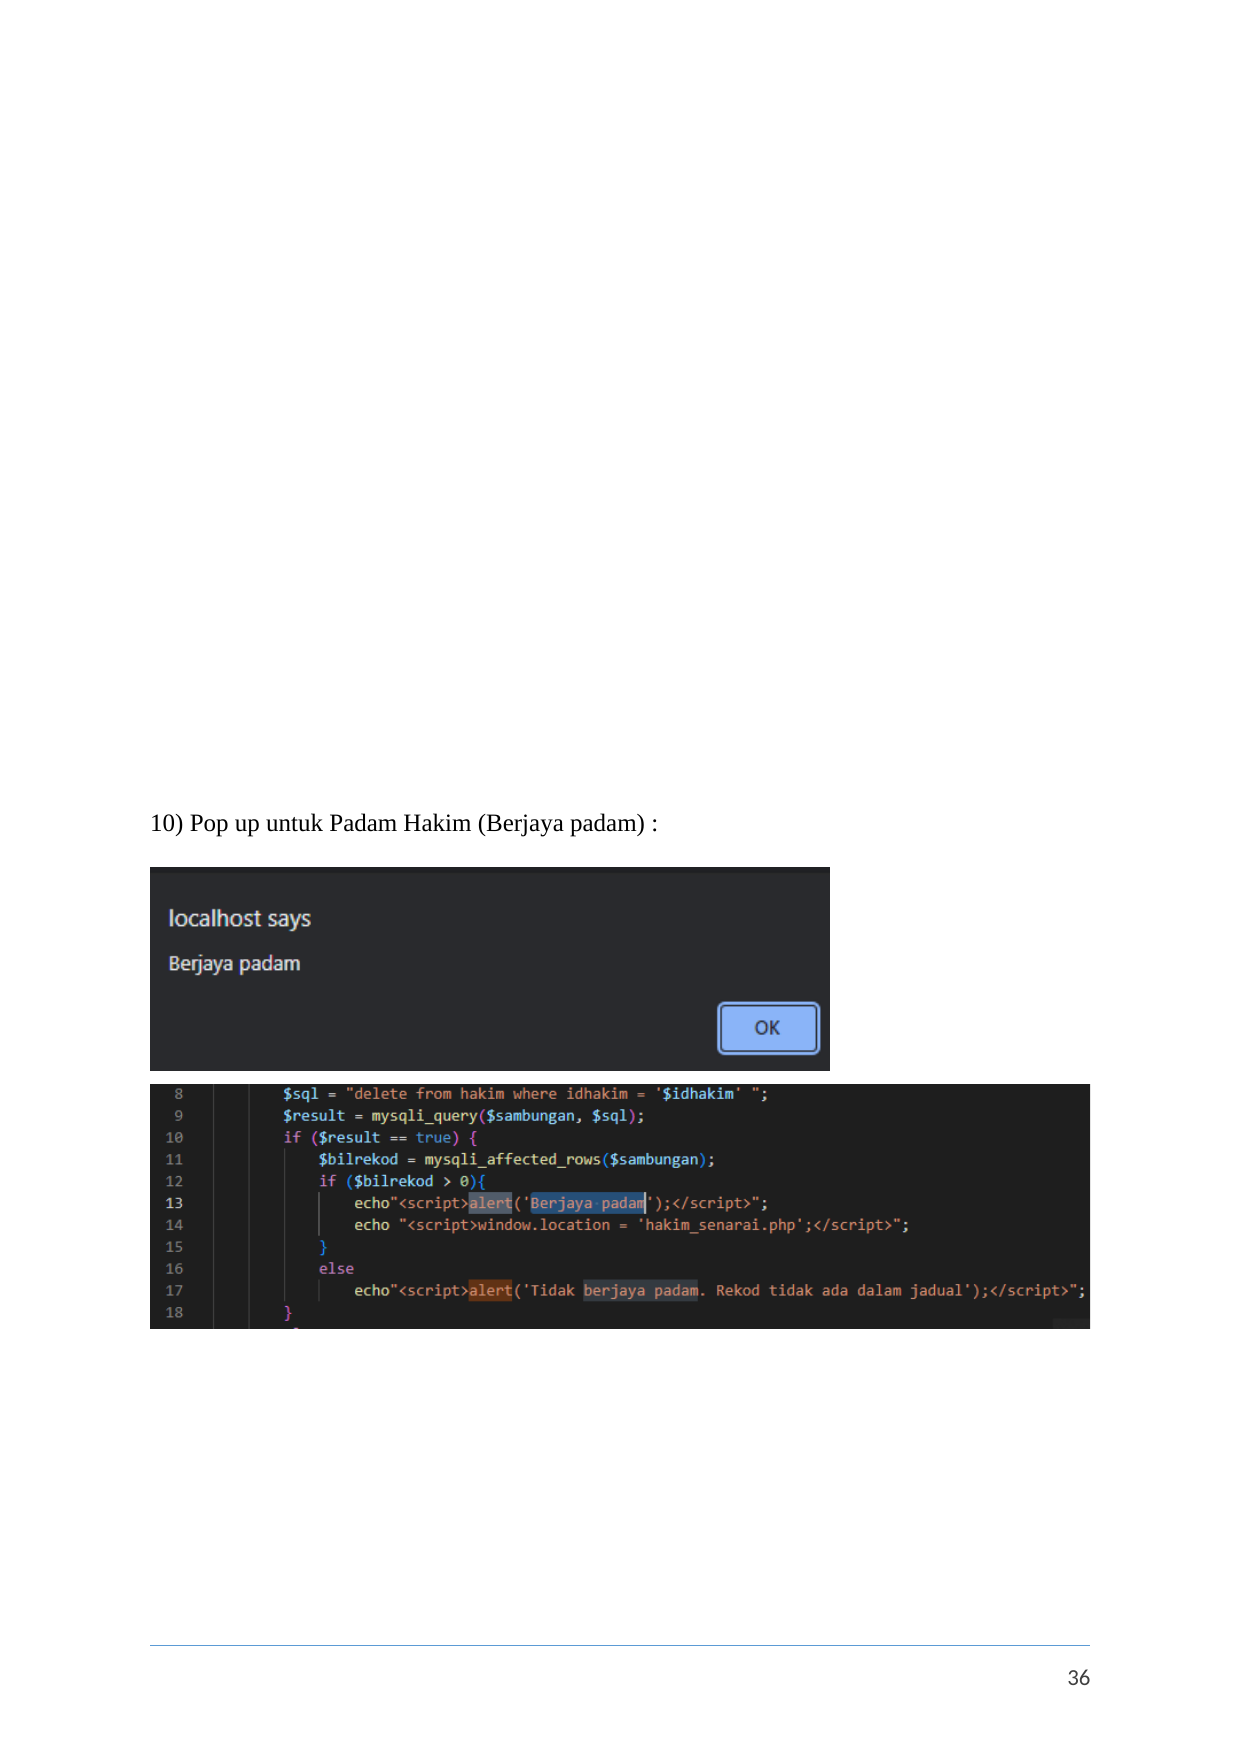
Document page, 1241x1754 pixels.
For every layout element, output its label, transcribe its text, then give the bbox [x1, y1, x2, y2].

text 10) Pop up untuk Padam Hakim (Berjaya padam) : [150, 808, 1090, 836]
picture [150, 1084, 1091, 1329]
picture [150, 867, 830, 1071]
